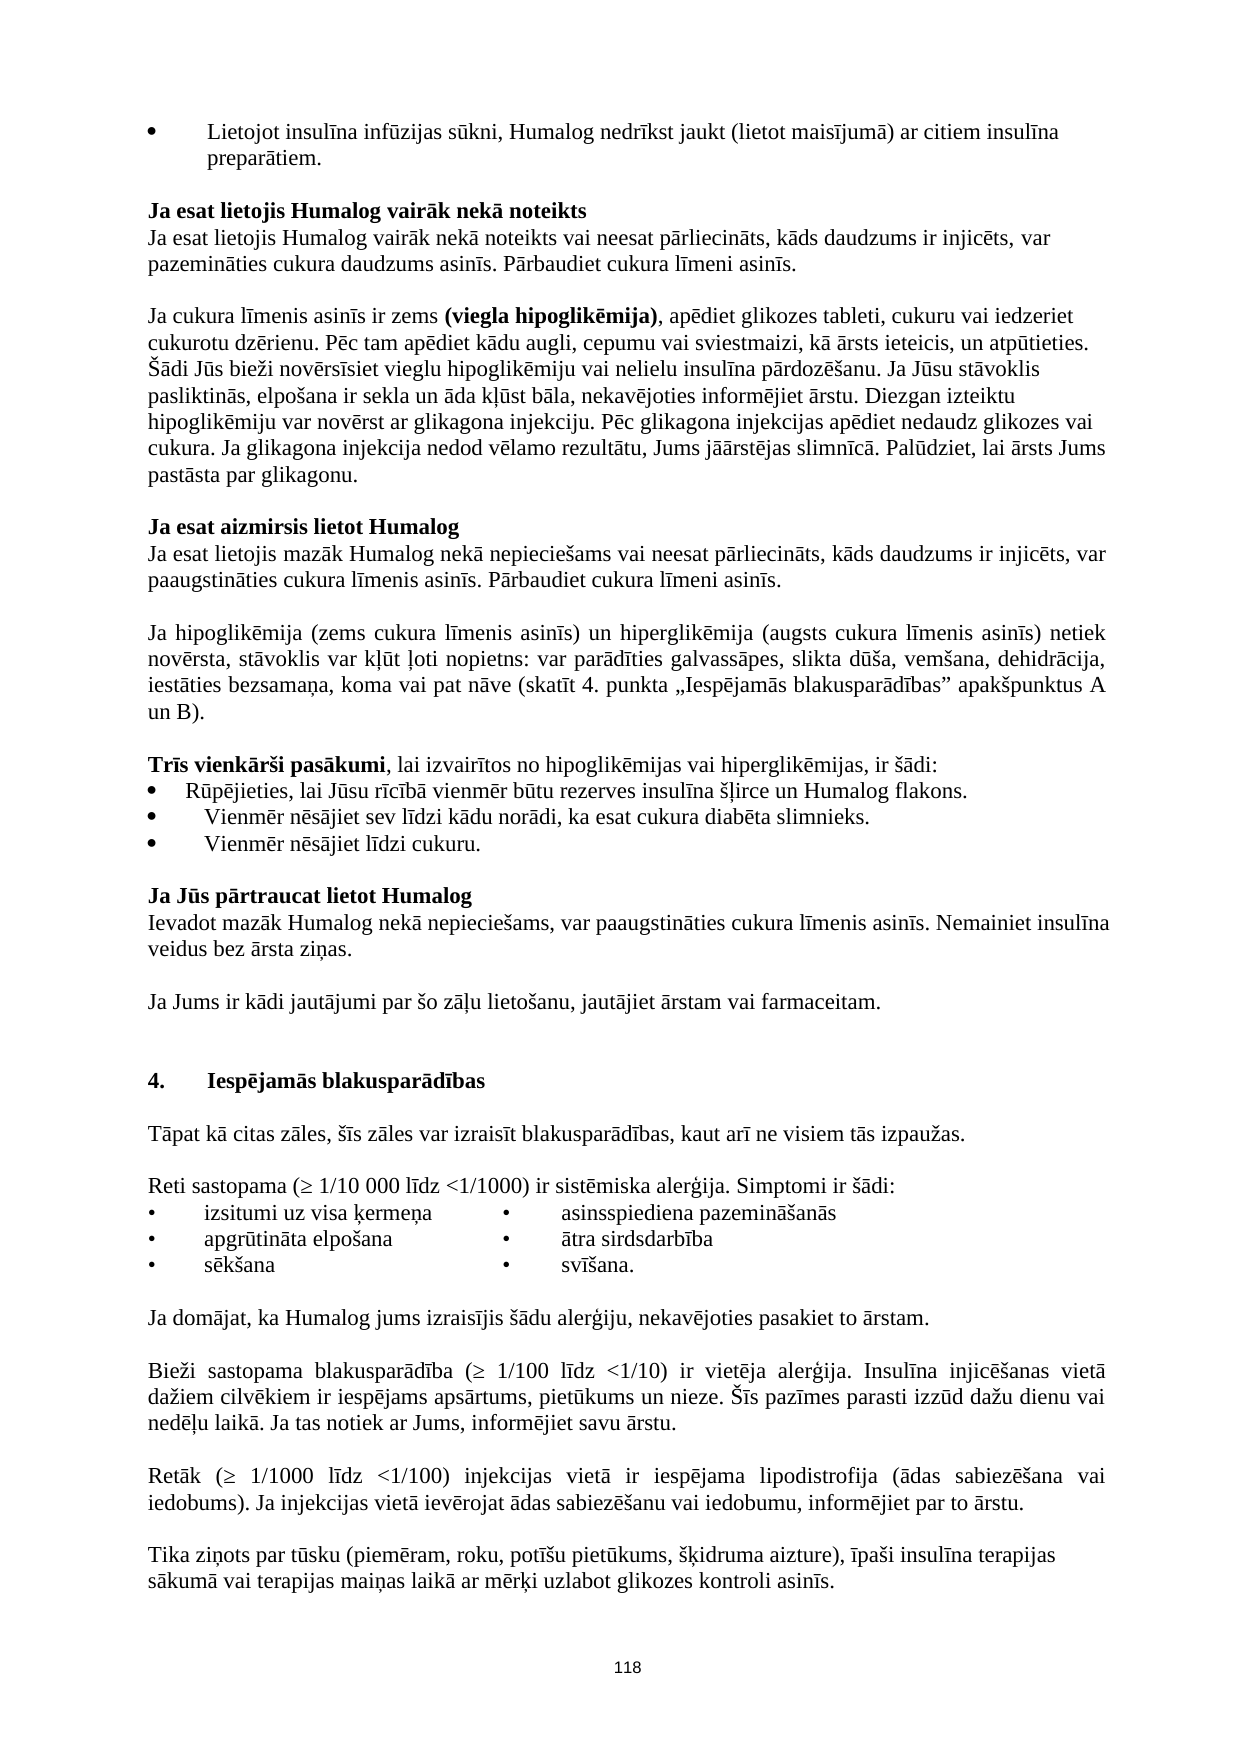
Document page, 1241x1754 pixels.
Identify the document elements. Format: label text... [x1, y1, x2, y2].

list • apgrūtināta elpošana • ātra sirdsdarbība [148, 1225, 1106, 1251]
text Reti sastopama (≥ 1/10 000 līdz <1/1000) ir sistēmiska alerģija. Simptomi ir šādi: [148, 1172, 1107, 1199]
text Retāk (≥ 1/1000 līdz <1/100) injekcijas vietā ir iespējama lipodistrofija (ādas sabiezēšana vai iedobums). Ja injekcijas vietā ievērojat ādas sabiezēšanu vai iedobumu, informējiet par to ārstu. [148, 1462, 1107, 1515]
list Lietojot insulīna infūzijas sūkni, Humalog nedrīkst jaukt (lietot maisījumā) ar citiem insulīna preparātiem. [148, 118, 1106, 171]
list Ja cukura līmenis asinīs ir zems (viegla hipoglikēmija), apēdiet glikozes tableti, cukuru vai iedzeriet cukurotu dzērienu. Pēc tam apēdiet kādu augli, cepumu vai sviestmaizi, kā ārsts ieteicis, un atpūtieties. Šādi Jūs bieži novērsīsiet vieglu hipoglikēmiju vai nelielu insulīna pārdozēšanu. Ja Jūsu stāvoklis pasliktinās, elpošana ir sekla un āda kļūst bāla, nekavējoties informējiet ārstu. Diezgan izteiktu hipoglikēmiju var novērst ar glikagona injekciju. Pēc glikagona injekcijas apēdiet nedaudz glikozes vai cukura. Ja glikagona injekcija nedod vēlamo rezultātu, Jums jāārstējas slimnīcā. Palūdziet, lai ārsts Jums pastāsta par glikagonu. [148, 303, 1112, 487]
list Ievadot mazāk Humalog nekā nepieciešams, var paaugstināties cukura līmenis asinīs. Nemainiet insulīna veidus bez ārsta ziņas. [148, 909, 1112, 961]
text Bieži sastopama blakusparādība (≥ 1/100 līdz <1/10) ir vietēja alerģija. Insulīna injicēšanas vietā dažiem cilvēkiem ir iespējams apsārtums, pietūkums un nieze. Šīs pazīmes parasti izzūd dažu dienu vai nedēļu laikā. Ja tas notiek ar Jums, informējiet savu ārstu. [148, 1357, 1107, 1436]
list Vienmēr nēsājiet sev līdzi kādu norādi, ka esat cukura diabēta slimnieks. [148, 803, 1106, 830]
list 4. Iespējamās blakusparādības [148, 1067, 1112, 1093]
list Vienmēr nēsājiet līdzi cukuru. [148, 830, 1107, 856]
list Ja esat lietojis mazāk Humalog nekā nepieciešams vai neesat pārliecināts, kāds daudzums ir injicēts, var paaugstināties cukura līmenis asinīs. Pārbaudiet cukura līmeni asinīs. [148, 540, 1107, 592]
list Trīs vienkārši pasākumi, lai izvairītos no hipoglikēmijas vai hiperglikēmijas, ir šādi: [148, 751, 1107, 777]
list Rūpējieties, lai Jūsu rīcībā vienmēr būtu rezerves insulīna šļirce un Humalog flakons. [148, 777, 1106, 803]
list • sēkšana • svīšana. [148, 1251, 1106, 1278]
list Ja esat lietojis Humalog vairāk nekā noteikts vai neesat pārliecināts, kāds daudzums ir injicēts, var pazemināties cukura daudzums asinīs. Pārbaudiet cukura līmeni asinīs. [148, 223, 1112, 276]
text Tika ziņots par tūsku (piemēram, roku, potīšu pietūkums, šķidruma aizture), īpaši insulīna terapijas sākumā vai terapijas maiņas laikā ar mērķi uzlabot glikozes kontroli asinīs. [148, 1541, 1106, 1594]
list Ja esat lietojis Humalog vairāk nekā noteikts [148, 197, 1112, 223]
list Ja hipoglikēmija (zems cukura līmenis asinīs) un hiperglikēmija (augsts cukura līmenis asinīs) netiek novērsta, stāvoklis var kļūt ļoti nopietns: var parādīties galvassāpes, slikta dūša, vemšana, dehidrācija, iestāties bezsamaņa, koma vai pat nāve (skatīt 4. punkta „Iespējamās blakusparādības” apakšpunktus A un B). [148, 619, 1107, 724]
list Ja domājat, ka Humalog jums izraisījis šādu alerģiju, nekavējoties pasakiet to ārstam. [148, 1304, 1106, 1330]
list Ja Jums ir kādi jautājumi par šo zāļu lietošanu, jautājiet ārstam vai farmaceitam. [148, 988, 1112, 1014]
text Tāpat kā citas zāles, šīs zāles var izraisīt blakusparādības, kaut arī ne visiem tās izpaužas. [148, 1119, 1107, 1146]
list Ja esat aizmirsis lietot Humalog [148, 513, 1112, 540]
list • izsitumi uz visa ķermeņa • asinsspiediena pazemināšanās [148, 1199, 1106, 1225]
list Ja Jūs pārtraucat lietot Humalog [148, 882, 1112, 909]
